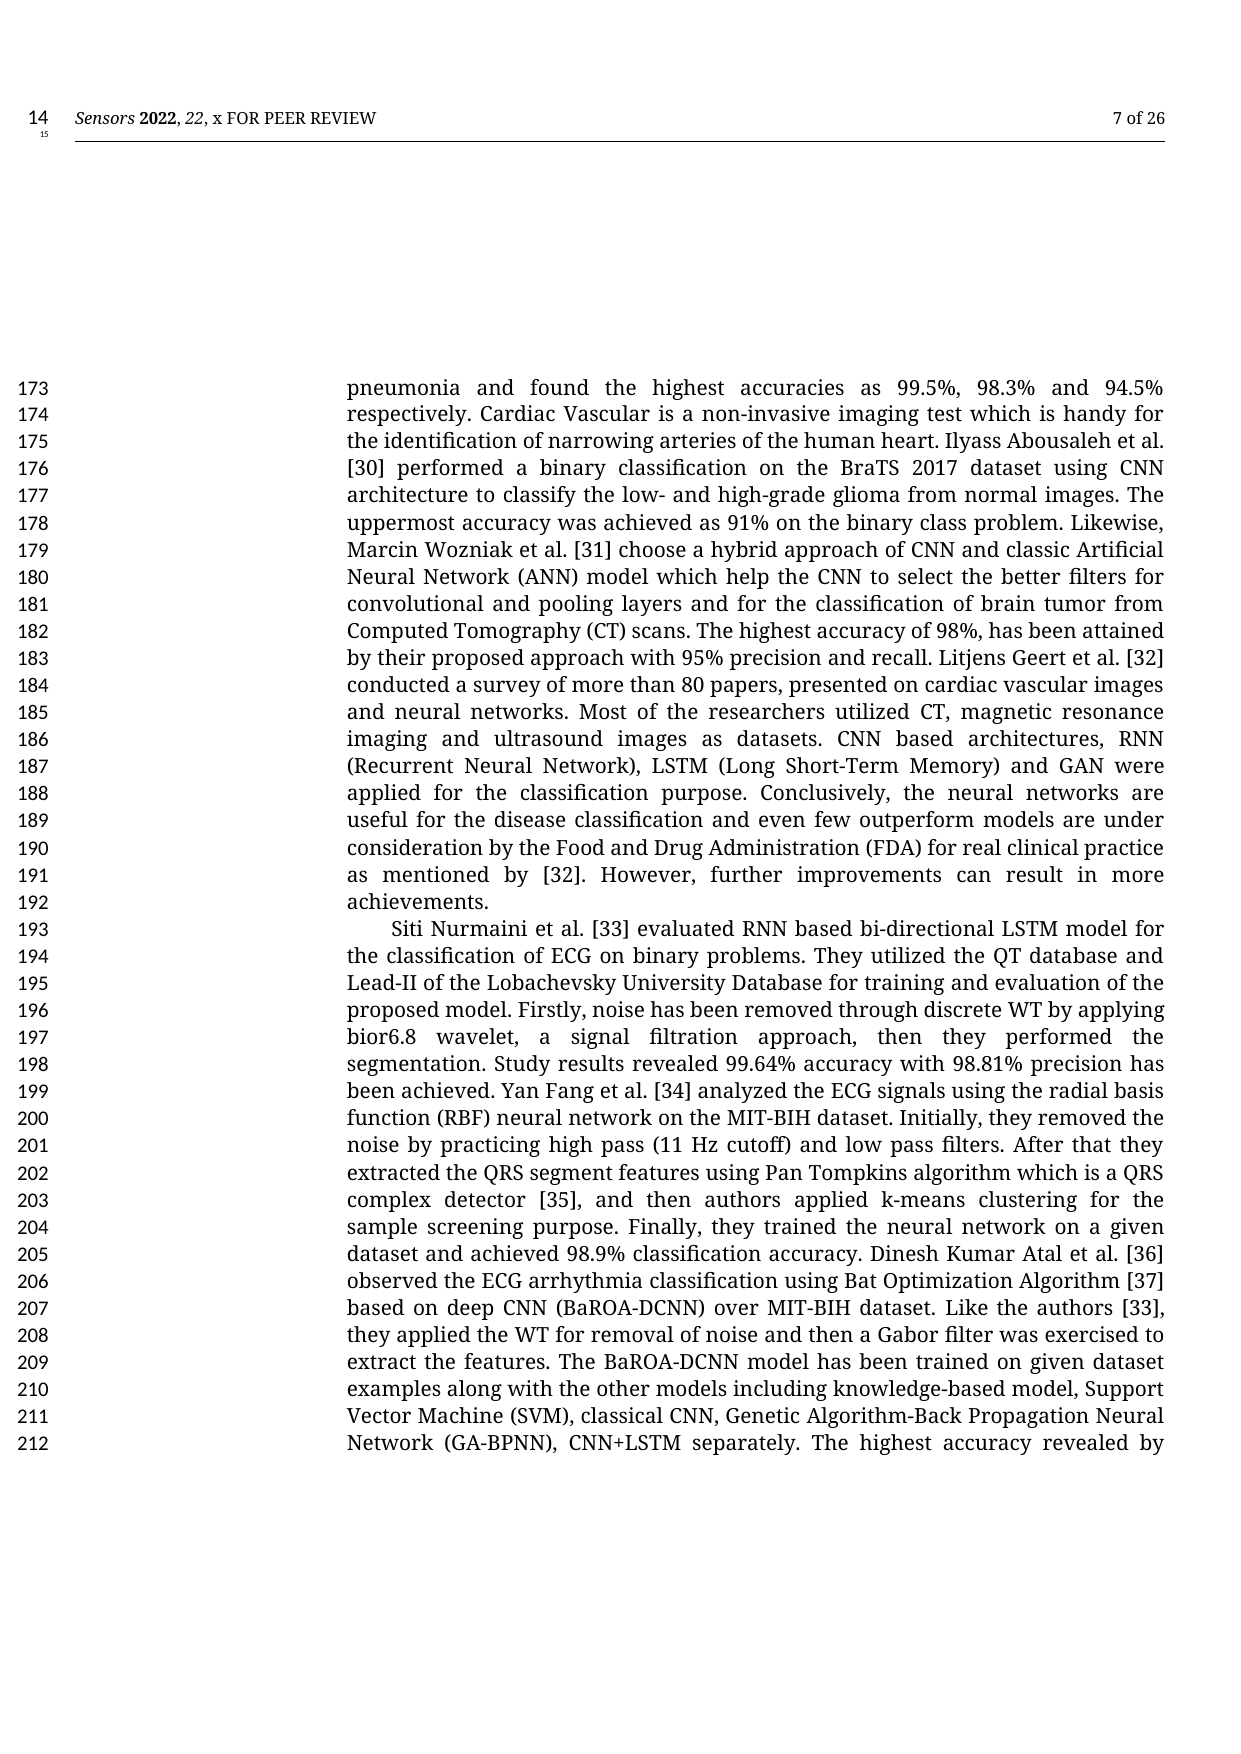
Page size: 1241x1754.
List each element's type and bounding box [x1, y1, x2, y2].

text [347, 374, 1165, 915]
text [347, 915, 1165, 1457]
